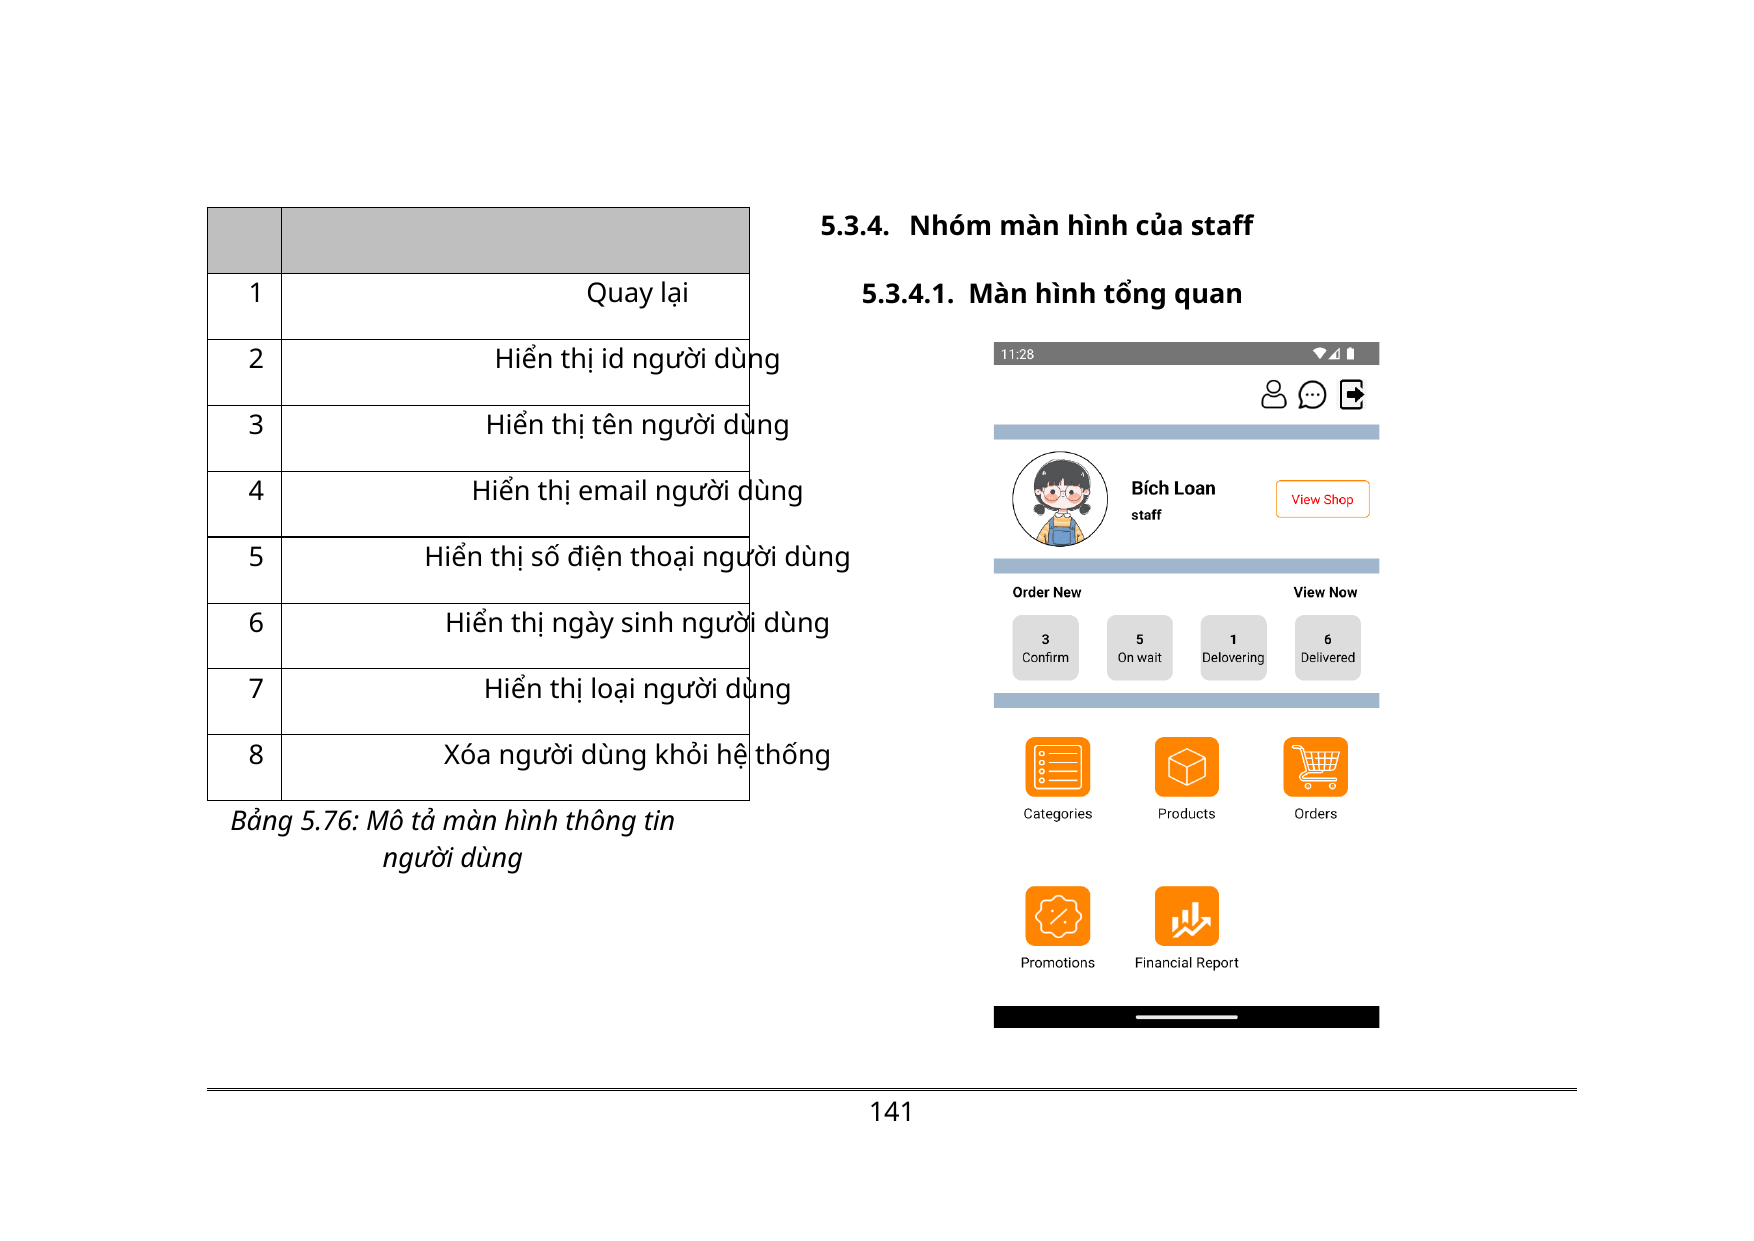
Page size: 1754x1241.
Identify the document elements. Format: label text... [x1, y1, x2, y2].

picture [993, 342, 1380, 1028]
table_header Xử lý/ Chức năng [282, 208, 749, 273]
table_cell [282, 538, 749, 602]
table_cell [208, 472, 281, 536]
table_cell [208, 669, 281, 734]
table_cell Hiển thị tên người dùng [282, 406, 749, 471]
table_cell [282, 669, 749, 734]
table_cell [208, 340, 281, 404]
table_cell [208, 274, 281, 339]
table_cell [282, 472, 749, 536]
table_cell Hiển thị id người dùng [282, 340, 749, 404]
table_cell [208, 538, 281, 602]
subtitle Nhóm màn hình của staff [820, 207, 1577, 244]
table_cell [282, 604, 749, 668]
table_header STT [208, 208, 281, 273]
table_cell Quay lại [282, 274, 749, 339]
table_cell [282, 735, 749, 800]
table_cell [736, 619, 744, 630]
subtitle Màn hình tổng quan [862, 274, 1577, 311]
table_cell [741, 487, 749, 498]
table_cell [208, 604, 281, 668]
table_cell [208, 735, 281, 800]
table_cell [208, 406, 281, 471]
